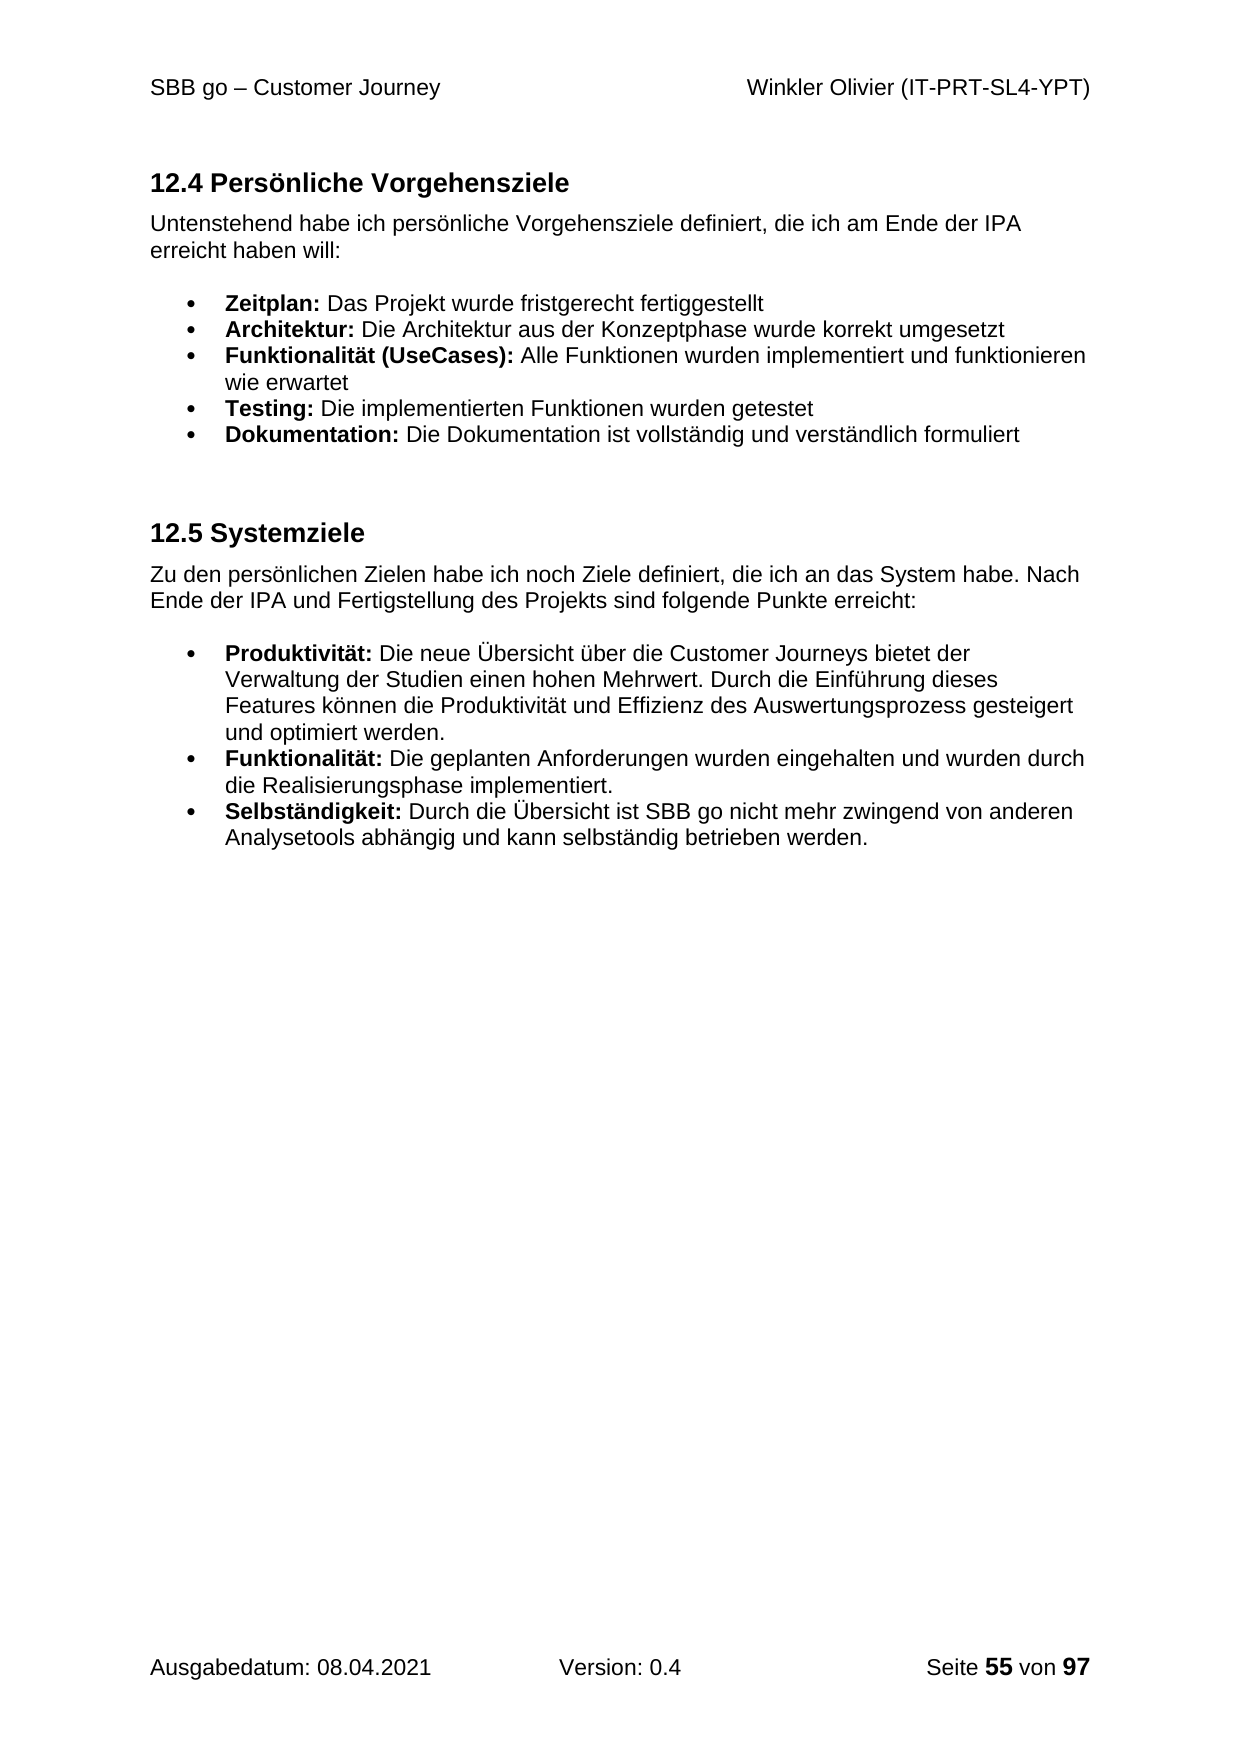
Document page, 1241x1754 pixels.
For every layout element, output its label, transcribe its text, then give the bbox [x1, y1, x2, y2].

text Untenstehend habe ich persönliche Vorgehensziele definiert, die ich am Ende der IPA erreicht haben will: [150, 210, 1090, 263]
list Zeitplan: Das Projekt wurde fristgerecht fertiggestellt [187, 289, 1090, 316]
list Funktionalität: Die geplanten Anforderungen wurden eingehalten und wurden durch die Realisierungsphase implementiert. [187, 745, 1090, 798]
list Produktivität: Die neue Übersicht über die Customer Journeys bietet der Verwaltung der Studien einen hohen Mehrwert. Durch die Einführung dieses Features können die Produktivität und Effizienz des Auswertungsprozess gesteigert und optimiert werden. [187, 640, 1090, 745]
list Architektur: Die Architektur aus der Konzeptphase wurde korrekt umgesetzt [187, 316, 1090, 342]
subtitle Persönliche Vorgehensziele [150, 167, 1090, 198]
list Funktionalität (UseCases): Alle Funktionen wurden implementiert und funktionieren wie erwartet [187, 342, 1090, 395]
subtitle Systemziele [150, 517, 1090, 548]
text Zu den persönlichen Zielen habe ich noch Ziele definiert, die ich an das System habe. Nach Ende der IPA und Fertigstellung des Projekts sind folgende Punkte erreicht: [150, 561, 1090, 613]
list Testing: Die implementierten Funktionen wurden getestet [187, 395, 1090, 421]
list Selbständigkeit: Durch die Übersicht ist SBB go nicht mehr zwingend von anderen Analysetools abhängig und kann selbständig betrieben werden. [187, 798, 1090, 851]
list Dokumentation: Die Dokumentation ist vollständig und verständlich formuliert [187, 421, 1090, 448]
